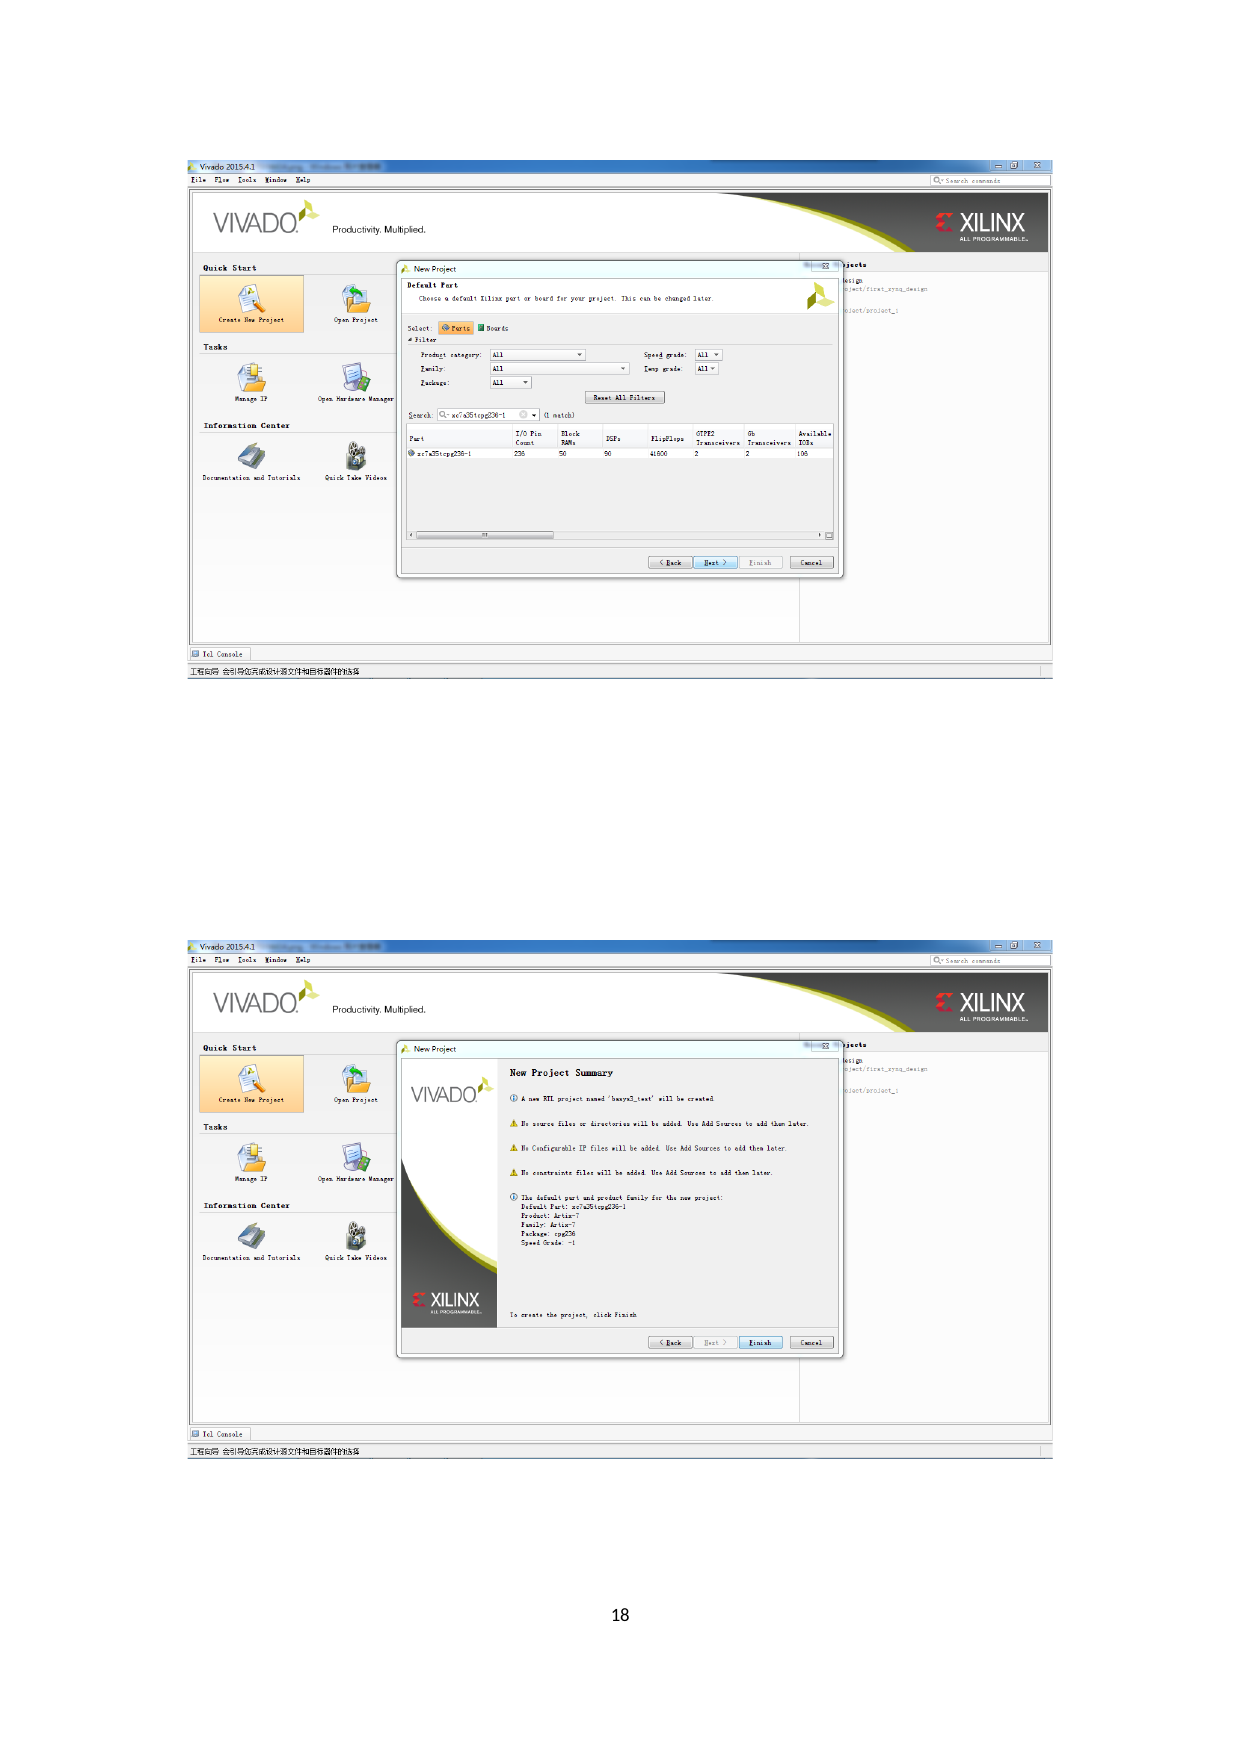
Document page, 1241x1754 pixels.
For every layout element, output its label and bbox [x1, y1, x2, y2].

picture [187, 160, 1053, 679]
picture [187, 940, 1053, 1459]
